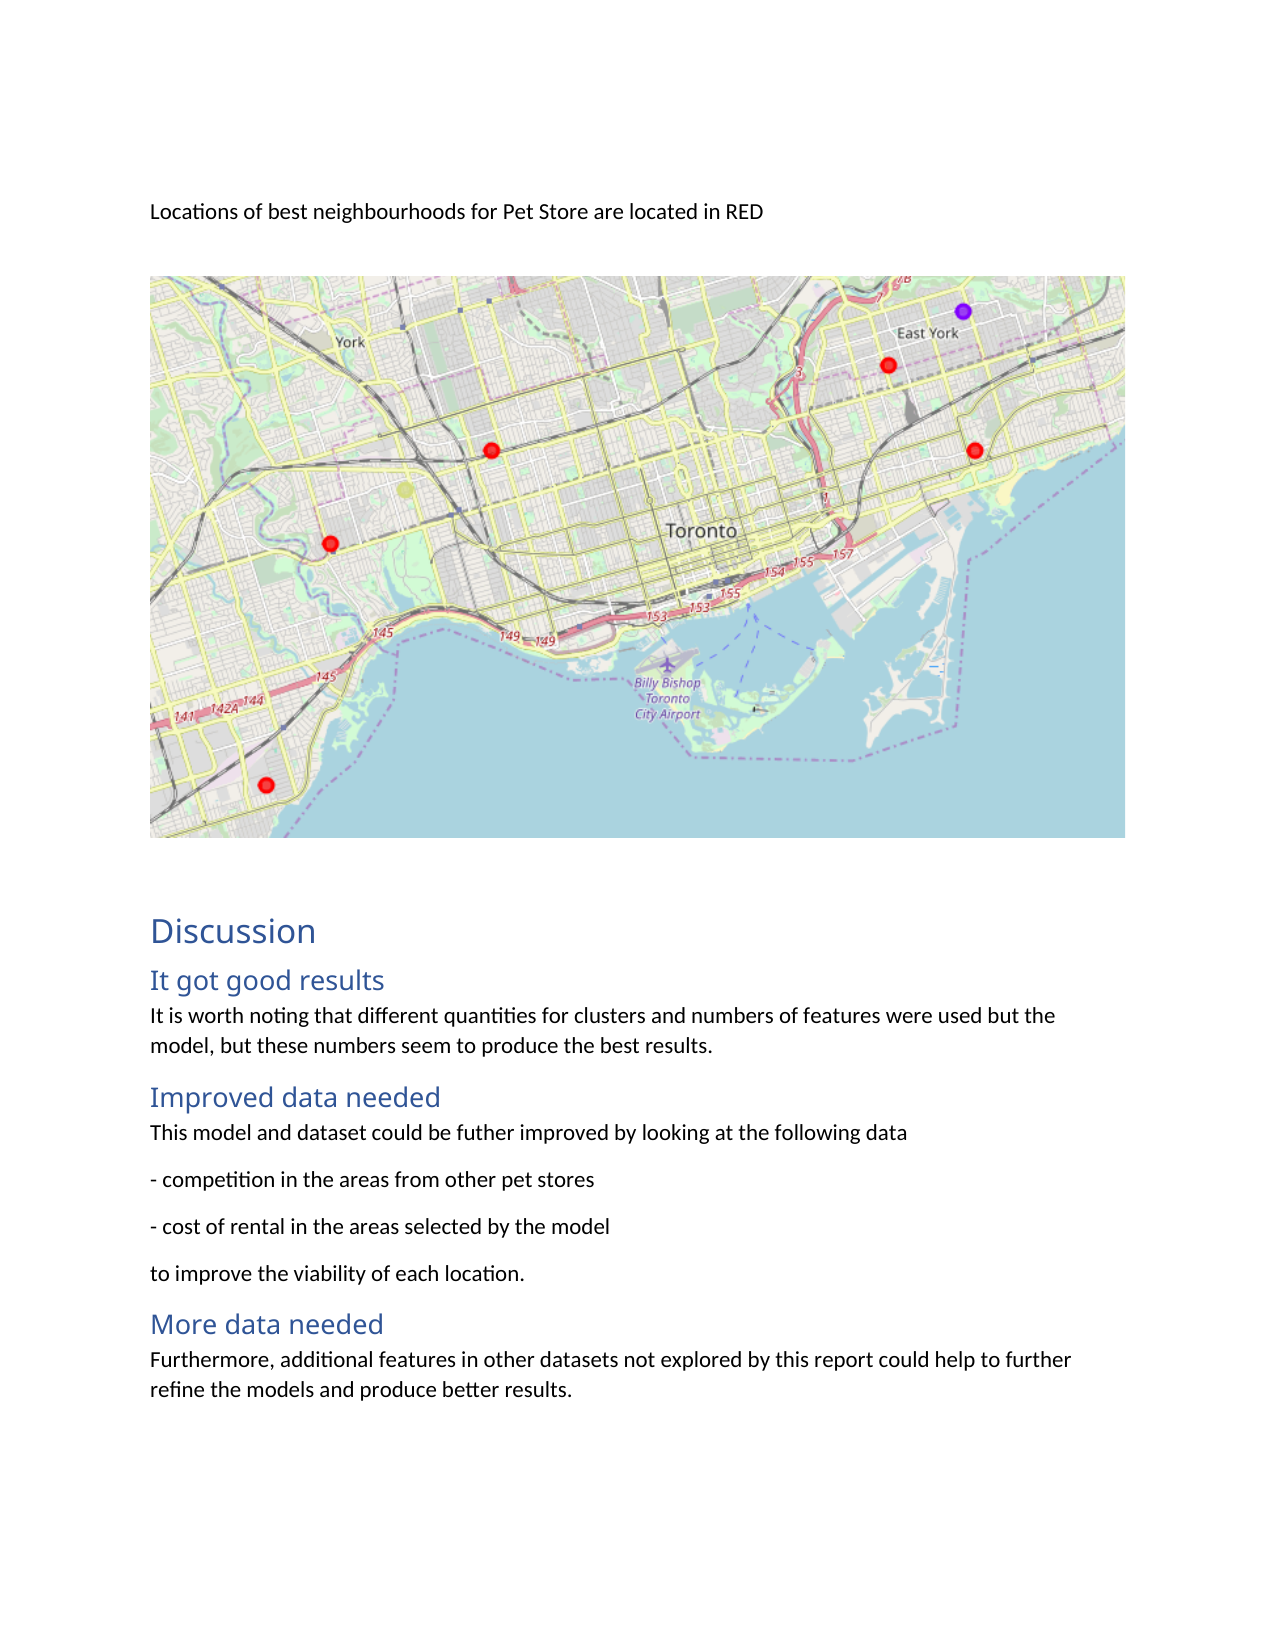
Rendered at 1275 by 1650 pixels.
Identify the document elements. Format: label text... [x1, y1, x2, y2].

text - cost of rental in the areas selected by the model [150, 1212, 1125, 1240]
text Locations of best neighbourhoods for Pet Store are located in RED [150, 197, 1125, 225]
picture [150, 276, 1125, 838]
text It is worth noting that different quantities for clusters and numbers of features were used but the model, but these numbers seem to produce the best results. [150, 1001, 1125, 1059]
text - competition in the areas from other pet stores [150, 1165, 1125, 1193]
subtitle Discussion [150, 908, 1125, 954]
subtitle Improved data needed [150, 1078, 1125, 1115]
text This model and dataset could be futher improved by looking at the following data [150, 1118, 1125, 1146]
text Furthermore, additional features in other datasets not explored by this report could help to further refine the models and produce better results. [150, 1345, 1125, 1404]
subtitle More data needed [150, 1306, 1125, 1342]
text to improve the viability of each location. [150, 1259, 1125, 1287]
subtitle It got good results [150, 961, 1125, 998]
